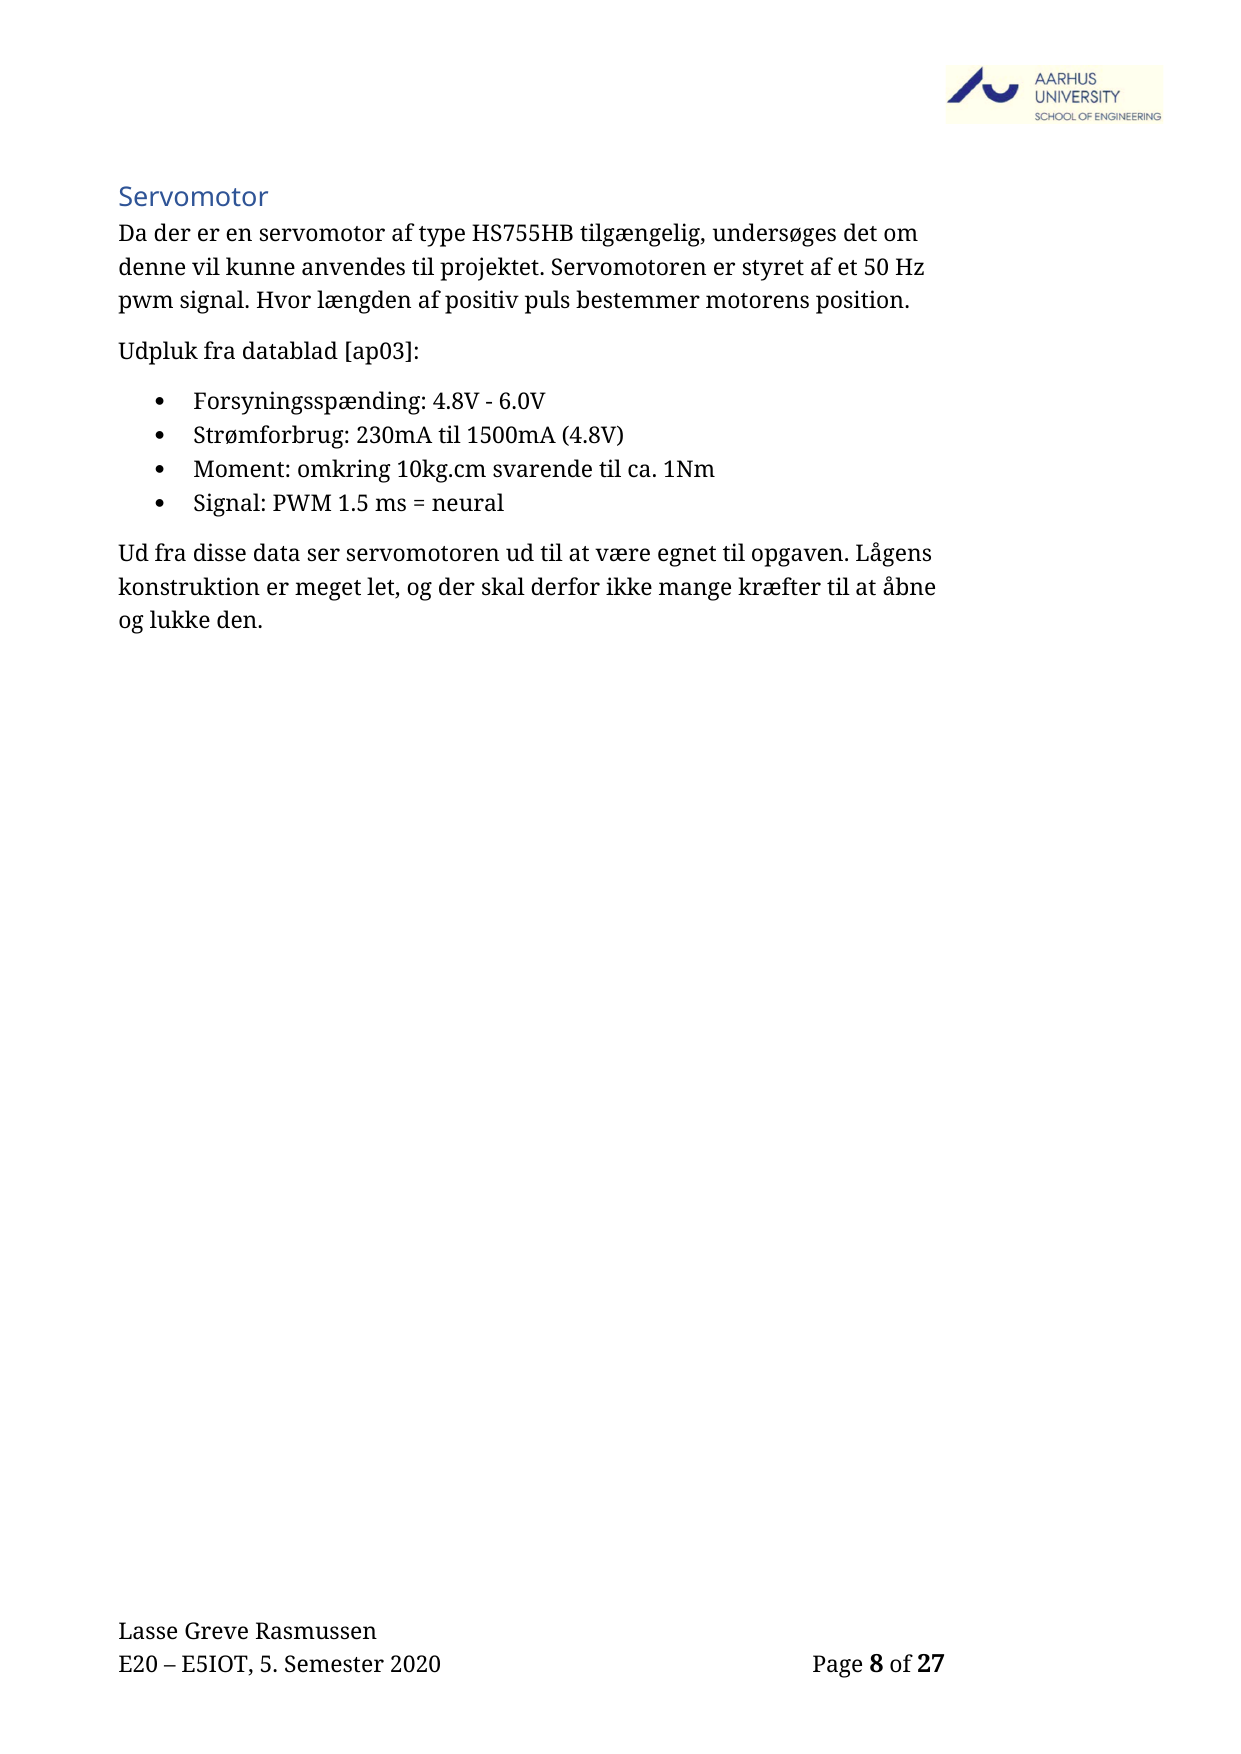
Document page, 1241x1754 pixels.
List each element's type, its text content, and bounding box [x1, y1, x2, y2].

list Signal: PWM 1.5 ms = neural [156, 487, 945, 518]
text Ud fra disse data ser servomotoren ud til at være egnet til opgaven. Lågens konstruktion er meget let, og der skal derfor ikke mange kræfter til at åbne og lukke den. [118, 537, 945, 636]
subtitle Servomotor [118, 177, 945, 214]
picture [944, 46, 1164, 136]
list Strømforbrug: 230mA til 1500mA (4.8V) [156, 419, 945, 450]
text Da der er en servomotor af type HS755HB tilgængelig, undersøges det om denne vil kunne anvendes til projektet. Servomotoren er styret af et 50 Hz pwm signal. Hvor længden af positiv puls bestemmer motorens position. [118, 217, 945, 316]
list Forsyningsspænding: 4.8V - 6.0V [156, 385, 945, 417]
list Moment: omkring 10kg.cm svarende til ca. 1Nm [156, 453, 945, 484]
text Udpluk fra datablad [ap03]: [118, 335, 945, 366]
